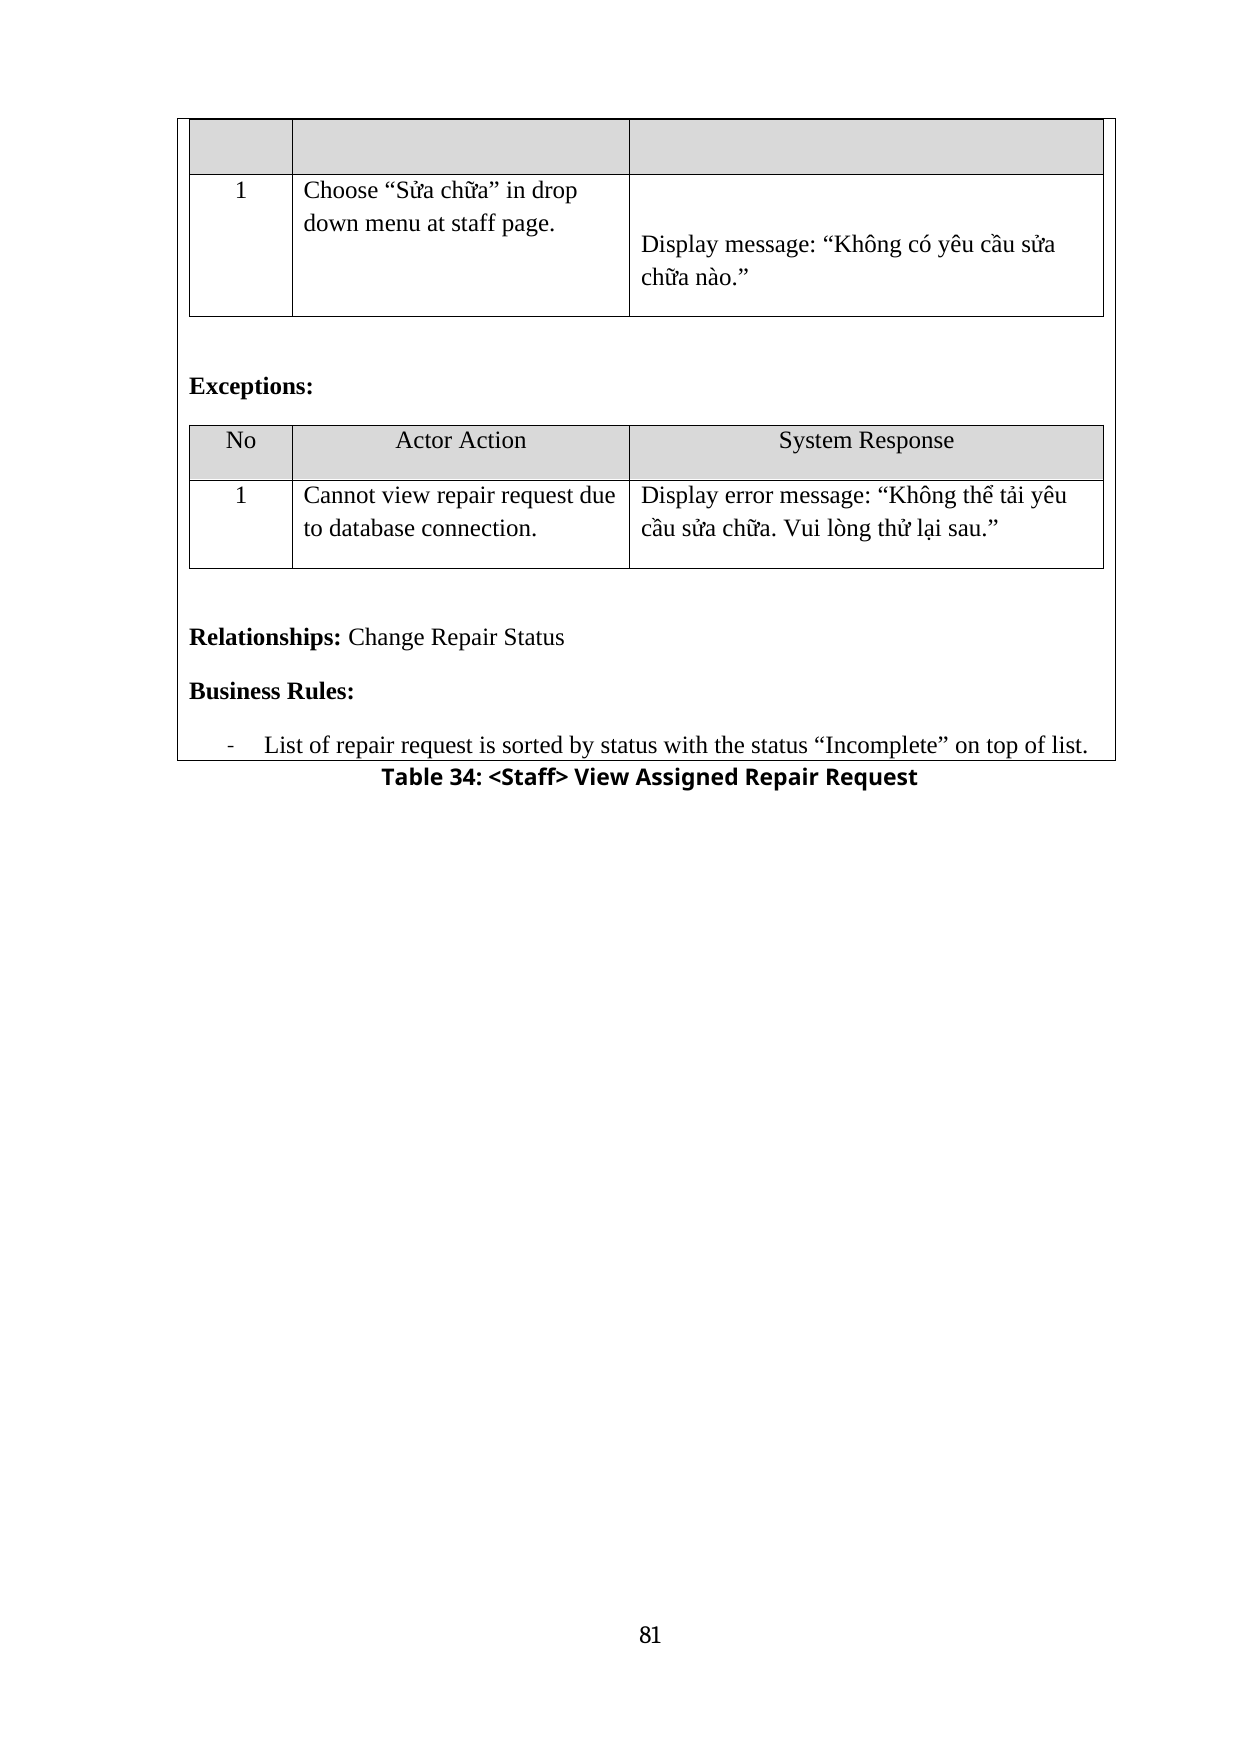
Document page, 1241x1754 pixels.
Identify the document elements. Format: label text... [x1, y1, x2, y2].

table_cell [178, 119, 1115, 759]
